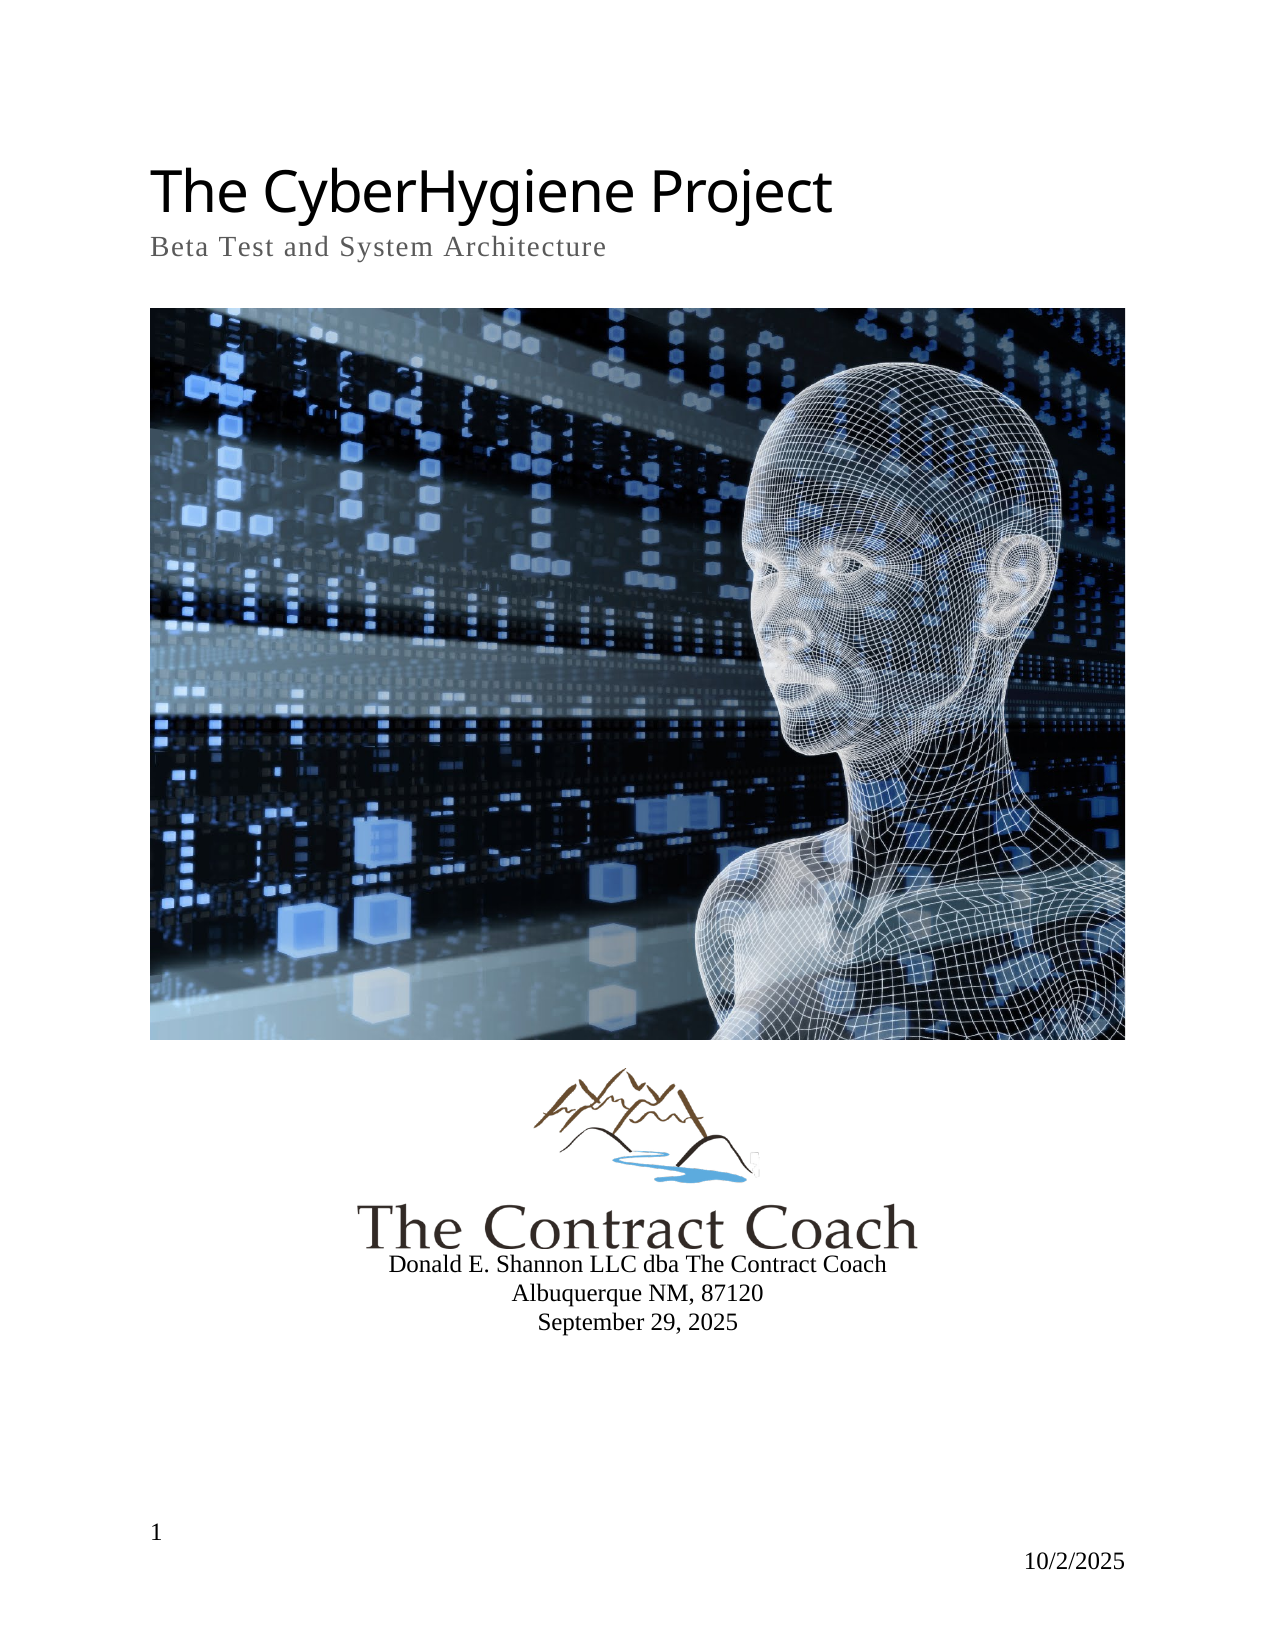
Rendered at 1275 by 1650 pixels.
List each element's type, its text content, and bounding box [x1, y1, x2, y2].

text Albuquerque NM, 87120 [150, 1278, 1125, 1307]
title The CyberHygiene Project [150, 150, 1125, 229]
text September 29, 2025 [150, 1307, 1125, 1335]
text Donald E. Shannon LLC dba The Contract Coach [150, 1249, 1125, 1278]
subtitle Beta Test and System Architecture [150, 229, 1125, 263]
picture [357, 1068, 918, 1249]
picture [150, 308, 1125, 1040]
